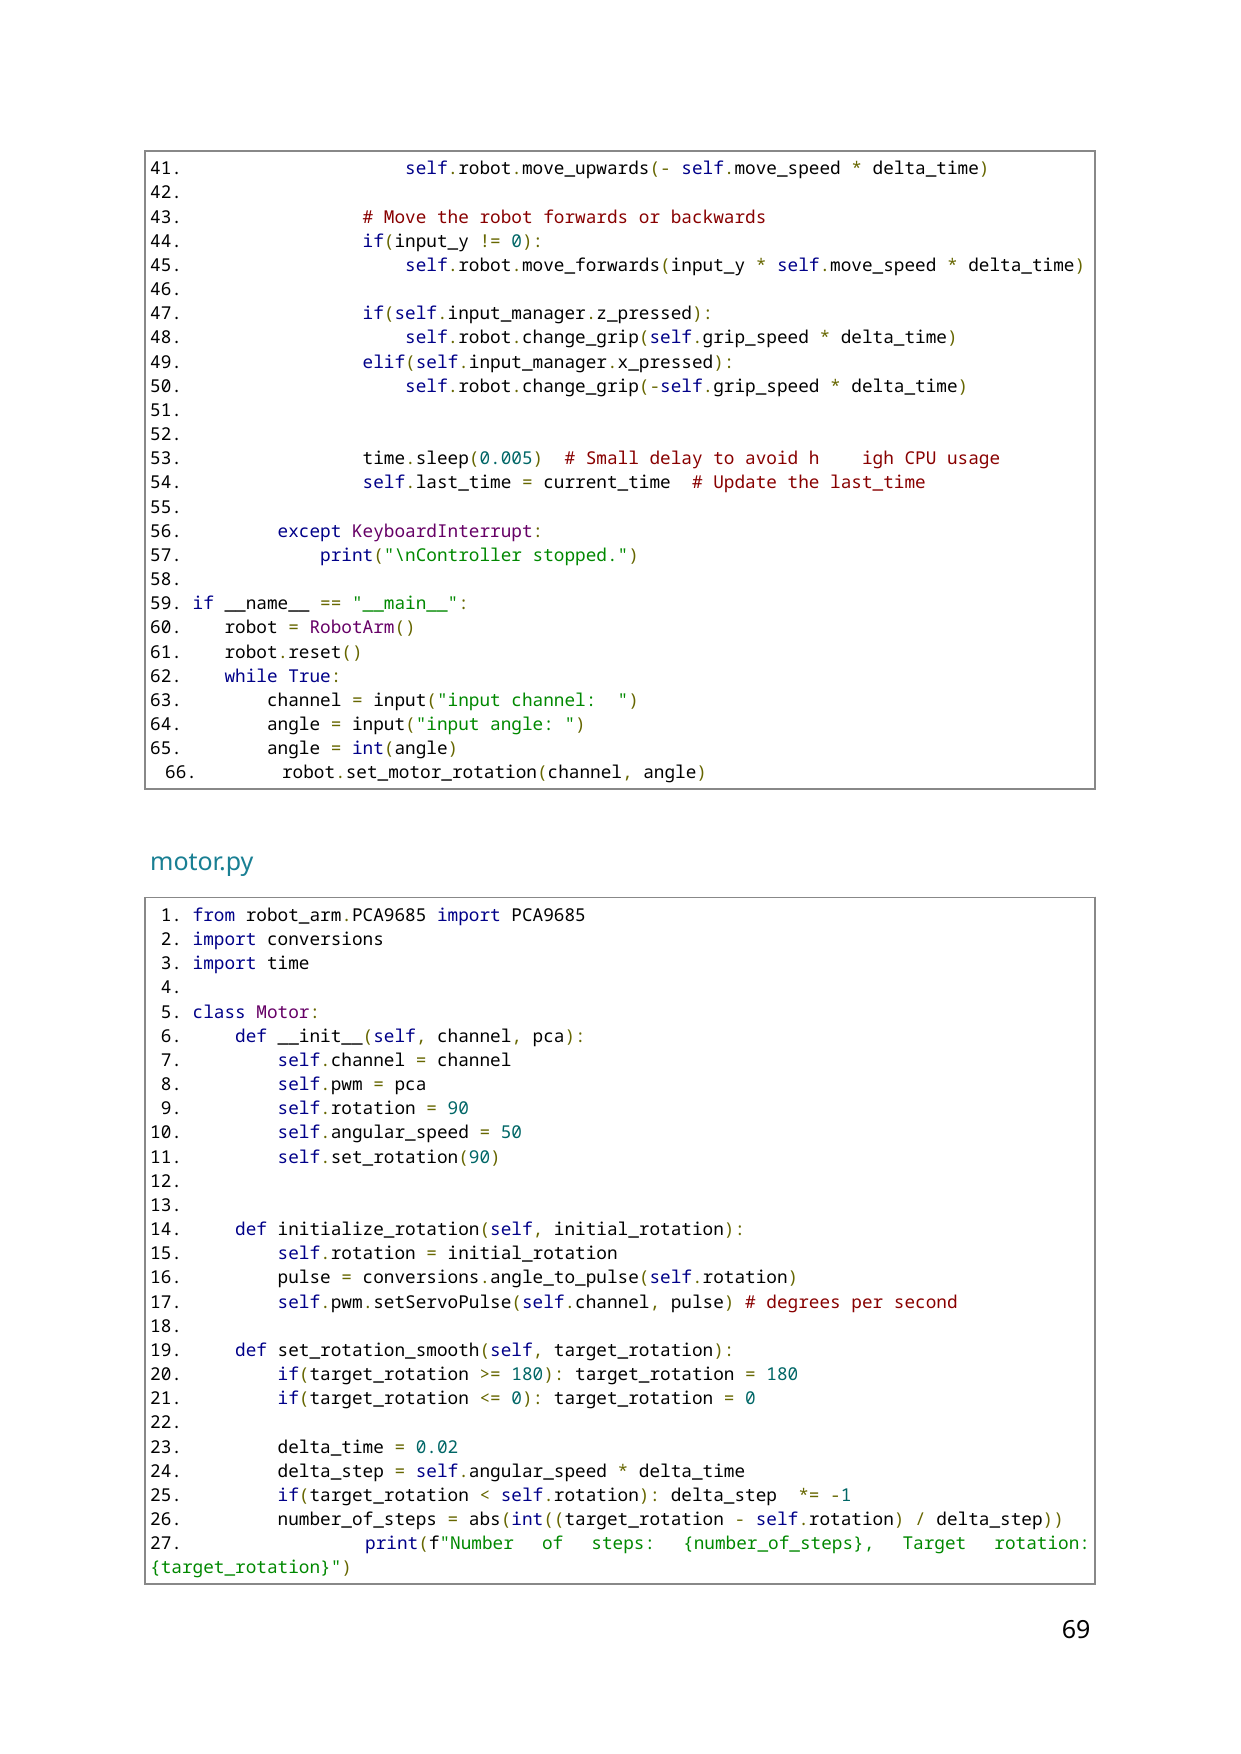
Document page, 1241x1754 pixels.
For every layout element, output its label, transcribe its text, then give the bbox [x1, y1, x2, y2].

text 22. [150, 1410, 1090, 1434]
text 11. self.set_rotation(90) [150, 1144, 1090, 1168]
text 1. from robot_arm.PCA9685 import PCA9685 [146, 898, 1094, 927]
text 19. def set_rotation_smooth(self, target_rotation): [150, 1337, 1090, 1362]
text 41. self.robot.move_upwards(- self.move_speed * delta_time) [146, 152, 1094, 180]
text 5. class Motor: [150, 999, 1090, 1023]
text 60. robot = RobotArm() [150, 615, 1090, 639]
text 26. number_of_steps = abs(int((target_rotation - self.rotation) / delta_step)) [150, 1507, 1090, 1525]
text 7. self.channel = channel [150, 1047, 1090, 1072]
text 61. robot.reset() [150, 639, 1090, 663]
text 23. delta_time = 0.02 [150, 1434, 1090, 1458]
text 52. [150, 422, 1090, 446]
text 8. self.pwm = pca [150, 1072, 1090, 1096]
text 55. [150, 494, 1090, 518]
text motor.py [150, 843, 1090, 877]
text 66. robot.set_motor_rotation(channel, angle) [146, 754, 1094, 788]
text 48. self.robot.change_grip(self.grip_speed * delta_time) [150, 325, 1090, 349]
text 18. [150, 1313, 1090, 1337]
text 24. delta_step = self.angular_speed * delta_time [150, 1458, 1090, 1482]
text 20. if(target_rotation >= 180): target_rotation = 180 [150, 1362, 1090, 1386]
text 59. if __name__ == "__main__": [150, 591, 1090, 615]
text 44. if(input_y != 0): [150, 228, 1090, 252]
text 53. time.sleep(0.005) # Small delay to avoid h igh CPU usage [150, 446, 1090, 470]
text 62. while True: [150, 663, 1090, 687]
text 4. [150, 975, 1090, 999]
text 46. [150, 277, 1090, 301]
text 14. def initialize_rotation(self, initial_rotation): [150, 1217, 1090, 1241]
text 56. except KeyboardInterrupt: [150, 518, 1090, 542]
text 45. self.robot.move_forwards(input_y * self.move_speed * delta_time) [150, 252, 1090, 277]
text 50. self.robot.change_grip(-self.grip_speed * delta_time) [150, 373, 1090, 397]
text 51. [150, 397, 1090, 422]
text 16. pulse = conversions.angle_to_pulse(self.rotation) [150, 1265, 1090, 1289]
text 25. if(target_rotation < self.rotation): delta_step *= -1 [150, 1482, 1090, 1507]
text 17. self.pwm.setServoPulse(self.channel, pulse) # degrees per second [150, 1289, 1090, 1313]
text 15. self.rotation = initial_rotation [150, 1241, 1090, 1265]
text 3. import time [150, 951, 1090, 975]
text 54. self.last_time = current_time # Update the last_time [150, 470, 1090, 494]
text 43. # Move the robot forwards or backwards [150, 204, 1090, 228]
text 57. print("\nController stopped.") [150, 542, 1090, 567]
text 64. angle = input("input angle: ") [150, 712, 1090, 736]
text 58. [150, 567, 1090, 591]
text 21. if(target_rotation <= 0): target_rotation = 0 [150, 1386, 1090, 1410]
text 10. self.angular_speed = 50 [150, 1120, 1090, 1144]
text 13. [150, 1192, 1090, 1217]
text 27. print(f"Number of steps: {number_of_steps}, Target rotation: {target_rotation}") [146, 1525, 1094, 1583]
text 9. self.rotation = 90 [150, 1096, 1090, 1120]
text 6. def __init__(self, channel, pca): [150, 1023, 1090, 1047]
text 63. channel = input("input channel: ") [150, 687, 1090, 712]
text 65. angle = int(angle) [150, 736, 1090, 754]
text 49. elif(self.input_manager.x_pressed): [150, 349, 1090, 373]
text 2. import conversions [150, 927, 1090, 951]
text 12. [150, 1168, 1090, 1192]
text 47. if(self.input_manager.z_pressed): [150, 301, 1090, 325]
text 42. [150, 180, 1090, 204]
